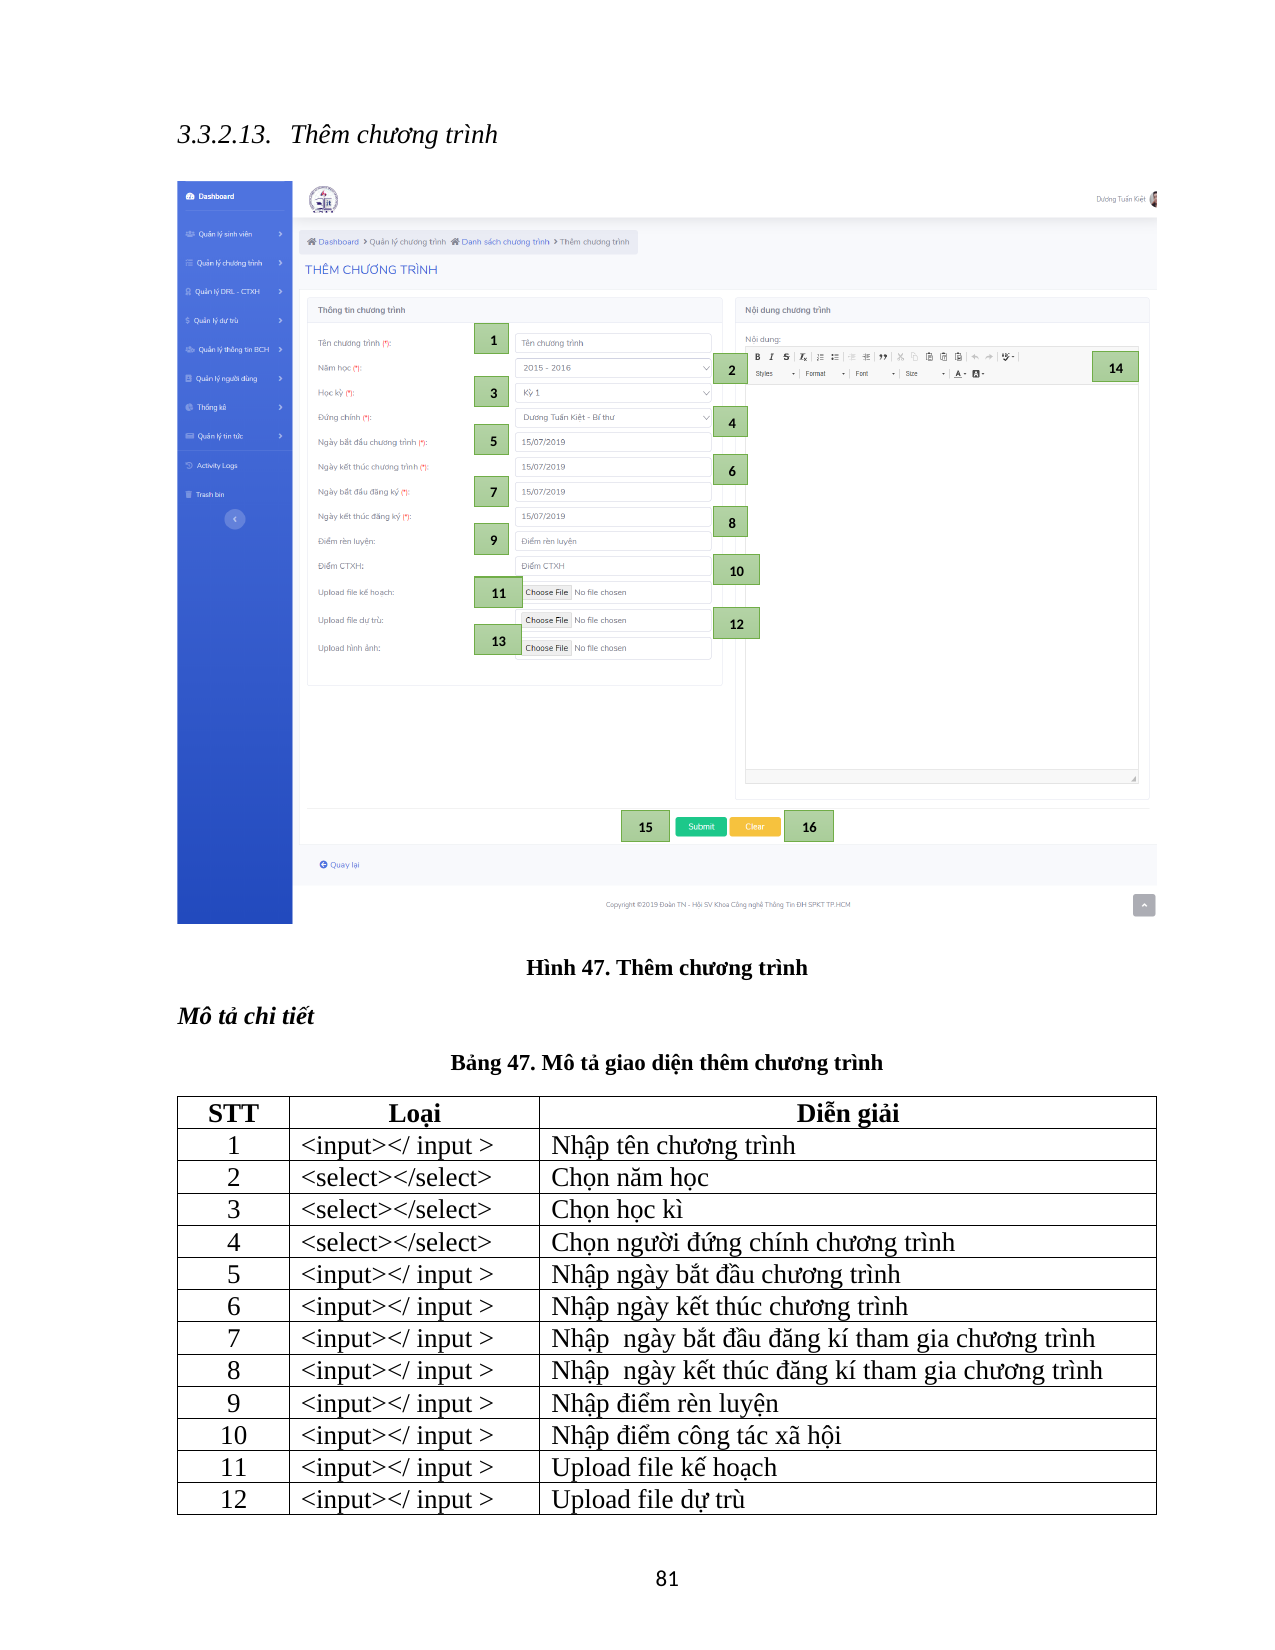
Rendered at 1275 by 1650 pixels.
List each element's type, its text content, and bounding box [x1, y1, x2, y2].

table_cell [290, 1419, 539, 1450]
table_cell Chọn người đứng chính chương trình [540, 1226, 1156, 1257]
table_cell 1 [178, 1129, 289, 1160]
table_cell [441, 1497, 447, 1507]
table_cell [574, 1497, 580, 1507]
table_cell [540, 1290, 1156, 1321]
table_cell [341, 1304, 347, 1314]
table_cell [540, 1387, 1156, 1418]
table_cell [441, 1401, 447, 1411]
table_header STT [178, 1097, 289, 1128]
table_header Loại [290, 1097, 539, 1128]
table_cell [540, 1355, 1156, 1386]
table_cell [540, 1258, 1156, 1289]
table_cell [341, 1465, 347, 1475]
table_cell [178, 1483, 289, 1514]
table_cell Nhập tên chương trình [540, 1129, 1156, 1160]
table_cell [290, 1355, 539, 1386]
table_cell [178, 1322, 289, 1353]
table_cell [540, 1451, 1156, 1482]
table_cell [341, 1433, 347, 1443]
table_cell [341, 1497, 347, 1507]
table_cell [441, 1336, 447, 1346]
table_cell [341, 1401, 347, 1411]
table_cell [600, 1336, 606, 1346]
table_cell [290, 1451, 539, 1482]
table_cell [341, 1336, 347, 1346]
list Thêm chương trình [177, 118, 1157, 149]
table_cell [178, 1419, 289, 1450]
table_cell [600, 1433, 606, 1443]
table_cell 4 [178, 1226, 289, 1257]
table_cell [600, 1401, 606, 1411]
picture [177, 181, 1157, 924]
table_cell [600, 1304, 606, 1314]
text Mô tả chi tiết [177, 1001, 1157, 1030]
table_cell 5 [178, 1258, 289, 1289]
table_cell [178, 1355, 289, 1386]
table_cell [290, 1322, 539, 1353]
text Bảng 47. Mô tả giao diện thêm chương trình [177, 1049, 1157, 1075]
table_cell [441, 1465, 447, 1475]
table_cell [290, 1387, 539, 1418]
table_cell 2 [178, 1161, 289, 1192]
table_cell <select></select> [290, 1161, 539, 1192]
table_cell 3 [178, 1194, 289, 1225]
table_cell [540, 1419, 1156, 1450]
table_cell Chọn năm học [540, 1161, 1156, 1192]
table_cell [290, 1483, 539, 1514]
text Hình 47. Thêm chương trình [177, 954, 1157, 980]
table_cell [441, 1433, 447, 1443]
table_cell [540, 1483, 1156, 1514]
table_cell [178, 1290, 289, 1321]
table_cell <input></ input > [290, 1258, 539, 1289]
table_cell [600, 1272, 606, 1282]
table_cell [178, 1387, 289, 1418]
table_cell <select></select> [290, 1226, 539, 1257]
table_cell <input></ input > [290, 1129, 539, 1160]
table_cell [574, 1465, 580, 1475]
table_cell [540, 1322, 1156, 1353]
table_cell <select></select> [290, 1194, 539, 1225]
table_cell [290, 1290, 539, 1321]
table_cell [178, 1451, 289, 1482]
table_header Diễn giải [540, 1097, 1156, 1128]
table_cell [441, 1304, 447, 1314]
table_cell Chọn học kì [540, 1194, 1156, 1225]
